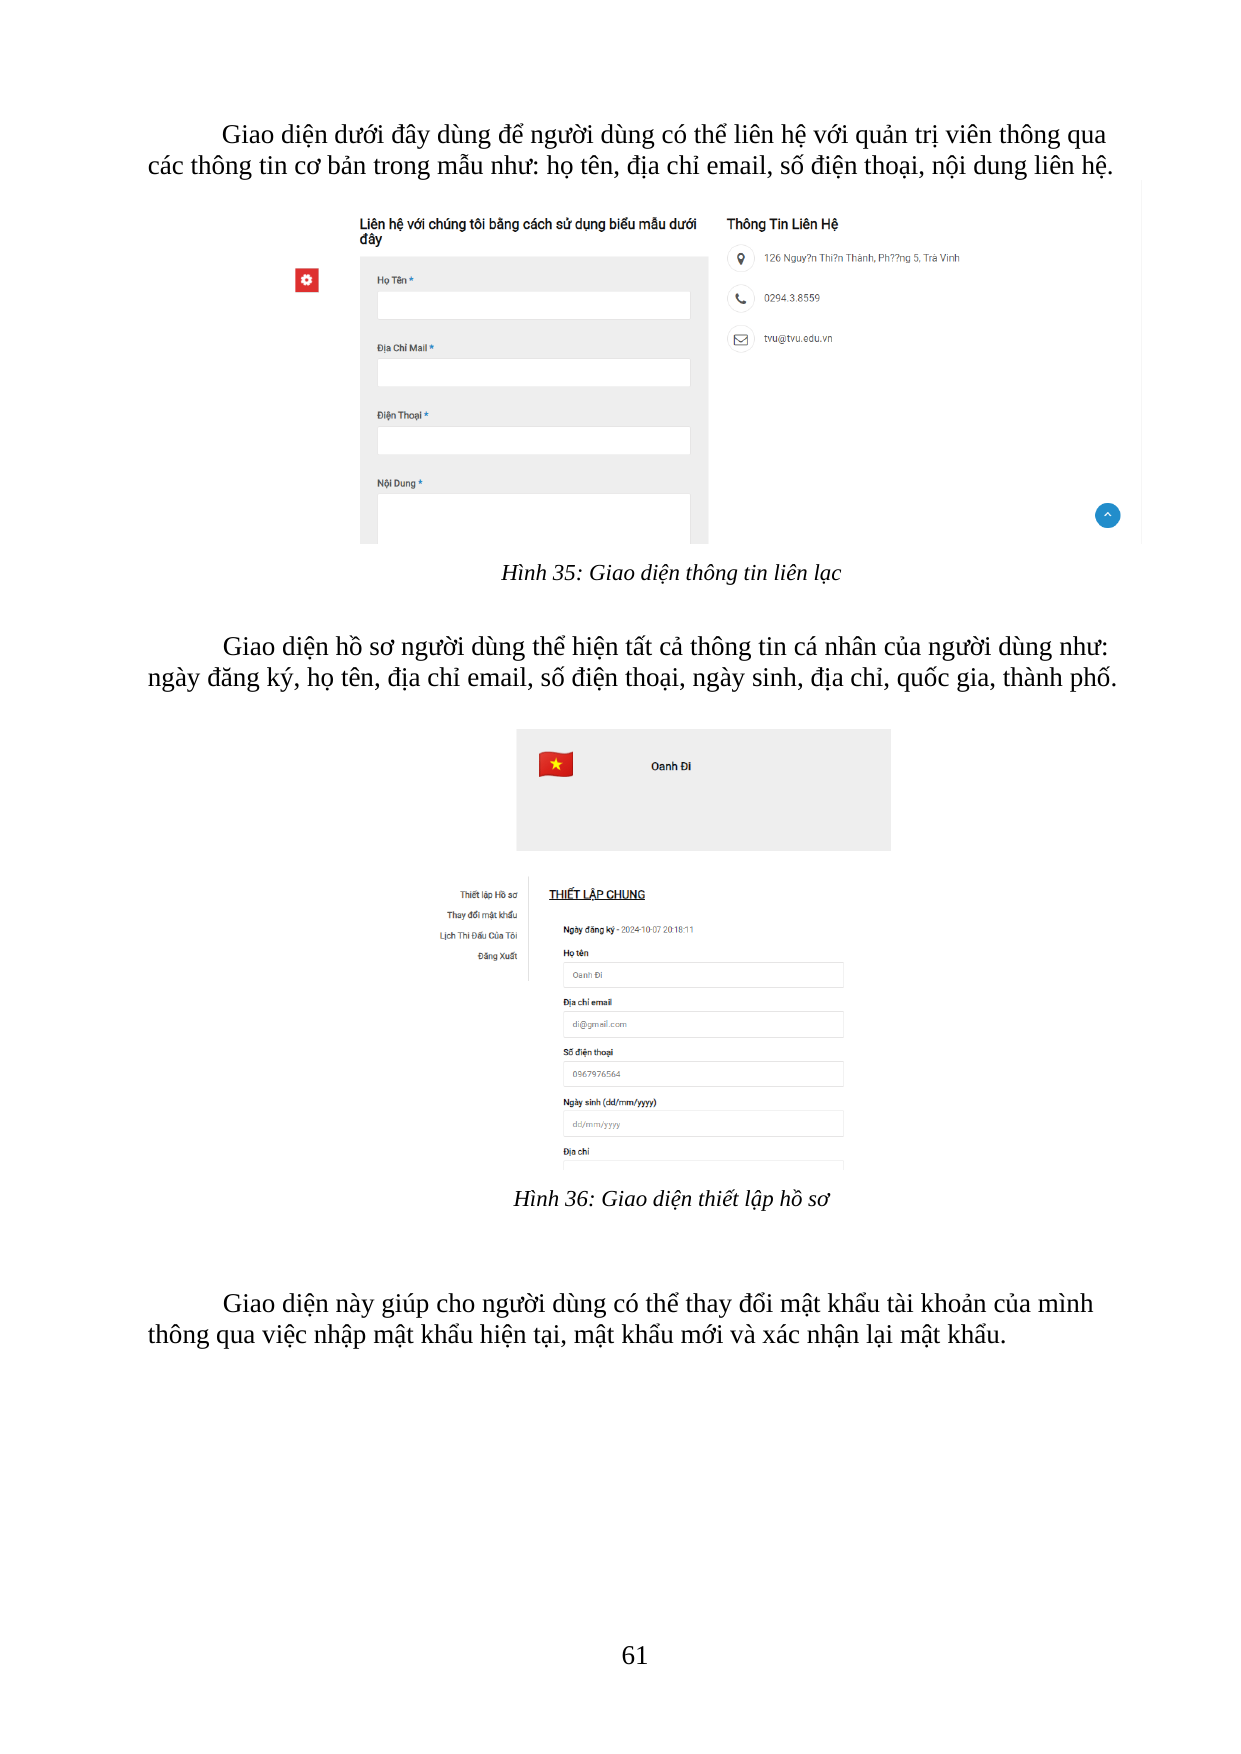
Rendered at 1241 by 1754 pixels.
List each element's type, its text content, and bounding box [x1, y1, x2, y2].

text Giao diện này giúp cho người dùng có thể thay đổi mật khẩu tài khoản của mình thông qua việc nhập mật khẩu hiện tại, mật khẩu mới và xác nhận lại mật khẩu. [148, 1287, 1122, 1349]
text Giao diện hồ sơ người dùng thể hiện tất cả thông tin cá nhân của người dùng như: ngày đăng ký, họ tên, địa chỉ email, số điện thoại, ngày sinh, địa chỉ, quốc gia, thành phố. [148, 630, 1122, 692]
text Giao diện dưới đây dùng để người dùng có thể liên hệ với quản trị viên thông qua các thông tin cơ bản trong mẫu như: họ tên, địa chỉ email, số điện thoại, nội dung liên hệ. [148, 118, 1122, 180]
text Hình 35: Giao diện thông tin liên lạc [148, 559, 1122, 586]
picture [295, 180, 1142, 544]
picture [295, 723, 1134, 1170]
text Hình 36: Giao diện thiết lập hồ sơ [148, 1185, 1122, 1212]
